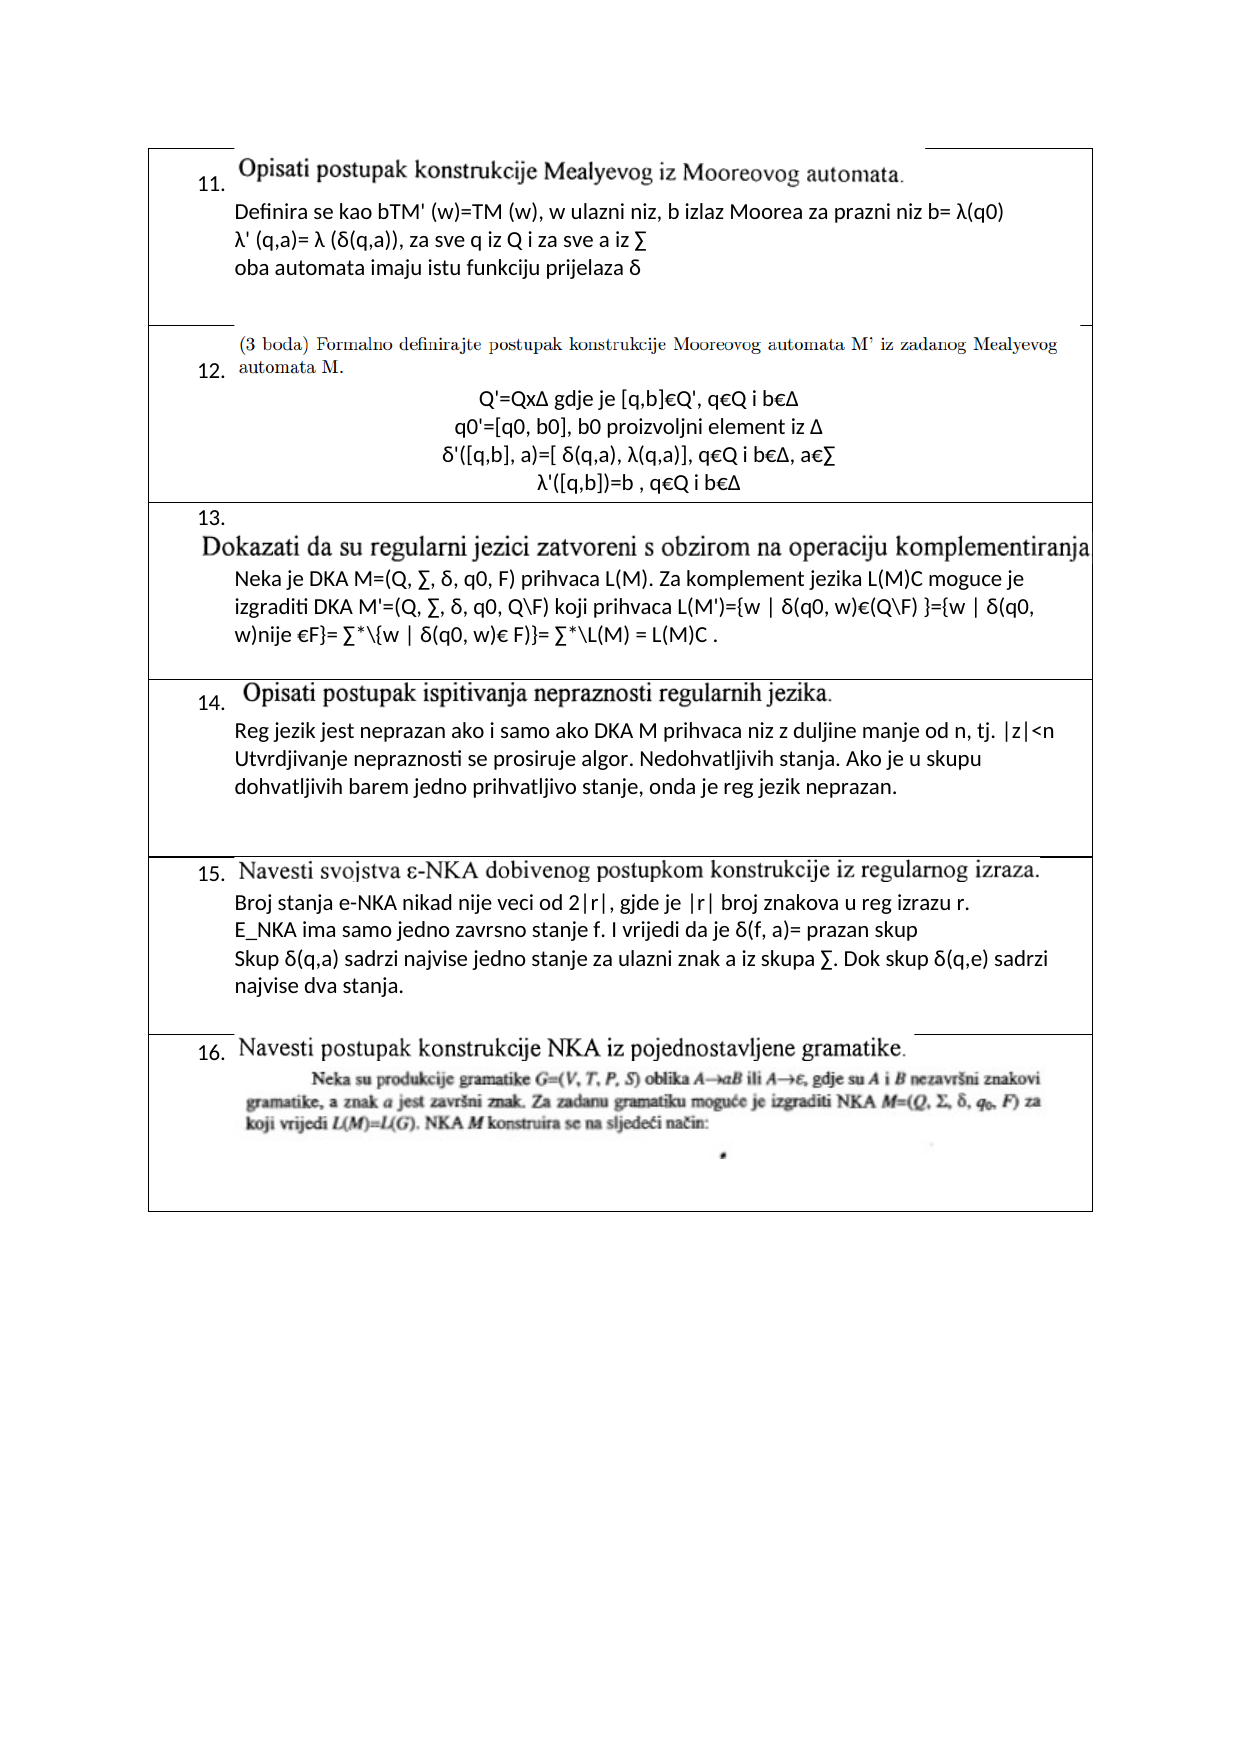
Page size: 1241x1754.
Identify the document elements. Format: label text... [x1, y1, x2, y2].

picture [234, 857, 1041, 882]
picture [196, 531, 1093, 564]
table_cell Broj stanja e-NKA nikad nije veci od 2|r|, gjde je |r| broj znakova u reg izrazu r. E_NKA ima samo jedno zavrsno stanje f. I vrijedi da je δ(f, a)= prazan skup Skup δ(q,a) sadrzi najvise jedno stanje za ulazni znak a iz skupa ∑. Dok skup δ(q,e) sadrzi najvise dva stanja. [149, 858, 1092, 1033]
picture [234, 148, 926, 191]
picture [234, 325, 1081, 379]
table_cell Reg jezik jest neprazan ako i samo ako DKA M prihvaca niz z duljine manje od n, tj. |z|<n Utvrdjivanje nepraznosti se prosiruje algor. Nedohvatljivih stanja. Ako je u skupu dohvatljivih barem jedno prihvatljivo stanje, onda je reg jezik neprazan. [149, 680, 1092, 856]
table_cell 16.1. [149, 1035, 1092, 1211]
table_cell Q'=QxΔ gdje je [q,b]€Q', q€Q i b€Δ q0'=[q0, b0], b0 proizvoljni element iz Δ δ'([q,b], a)=[ δ(q,a), λ(q,a)], q€Q i b€Δ, a€∑ λ'([q,b])=b , q€Q i b€Δ [149, 326, 1092, 502]
picture [234, 1034, 915, 1061]
picture [234, 1066, 1070, 1159]
table_cell Neka je DKA M=(Q, ∑, δ, q0, F) prihvaca L(M). Za komplement jezika L(M)C moguce je izgraditi DKA M'=(Q, ∑, δ, q0, Q\F) koji prihvaca L(M')={w | δ(q0, w)€(Q\F) }={w | δ(q0, w)nije €F}= ∑*\{w | δ(q0, w)€ F)}= ∑*\L(M) = L(M)C . [149, 503, 1092, 679]
table_cell Definira se kao bTM' (w)=TM (w), w ulazni niz, b izlaz Moorea za prazni niz b= λ(q0) λ' (q,a)= λ (δ(q,a)), za sve q iz Q i za sve a iz ∑ oba automata imaju istu funkciju prijelaza δ [149, 149, 1092, 325]
picture [234, 680, 849, 711]
